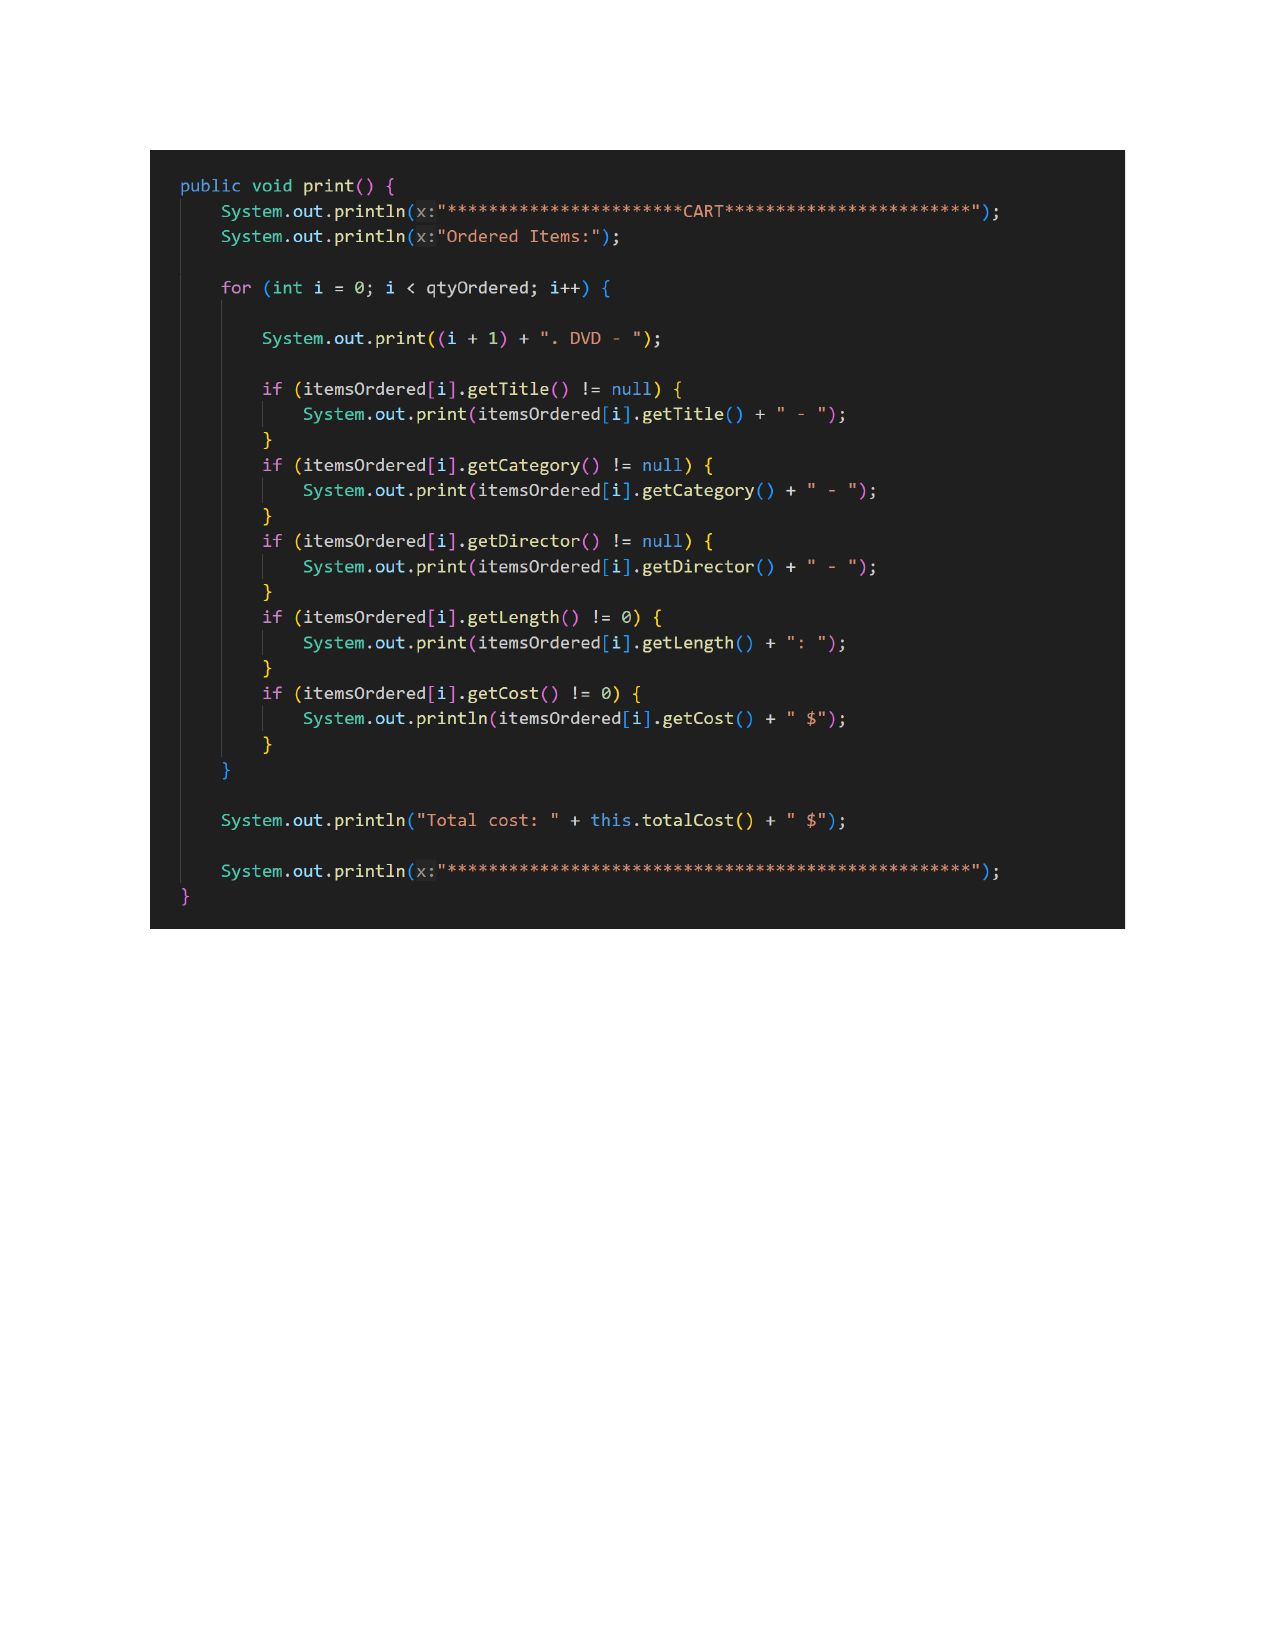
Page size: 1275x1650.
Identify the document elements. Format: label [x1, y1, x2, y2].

picture [150, 150, 1125, 929]
